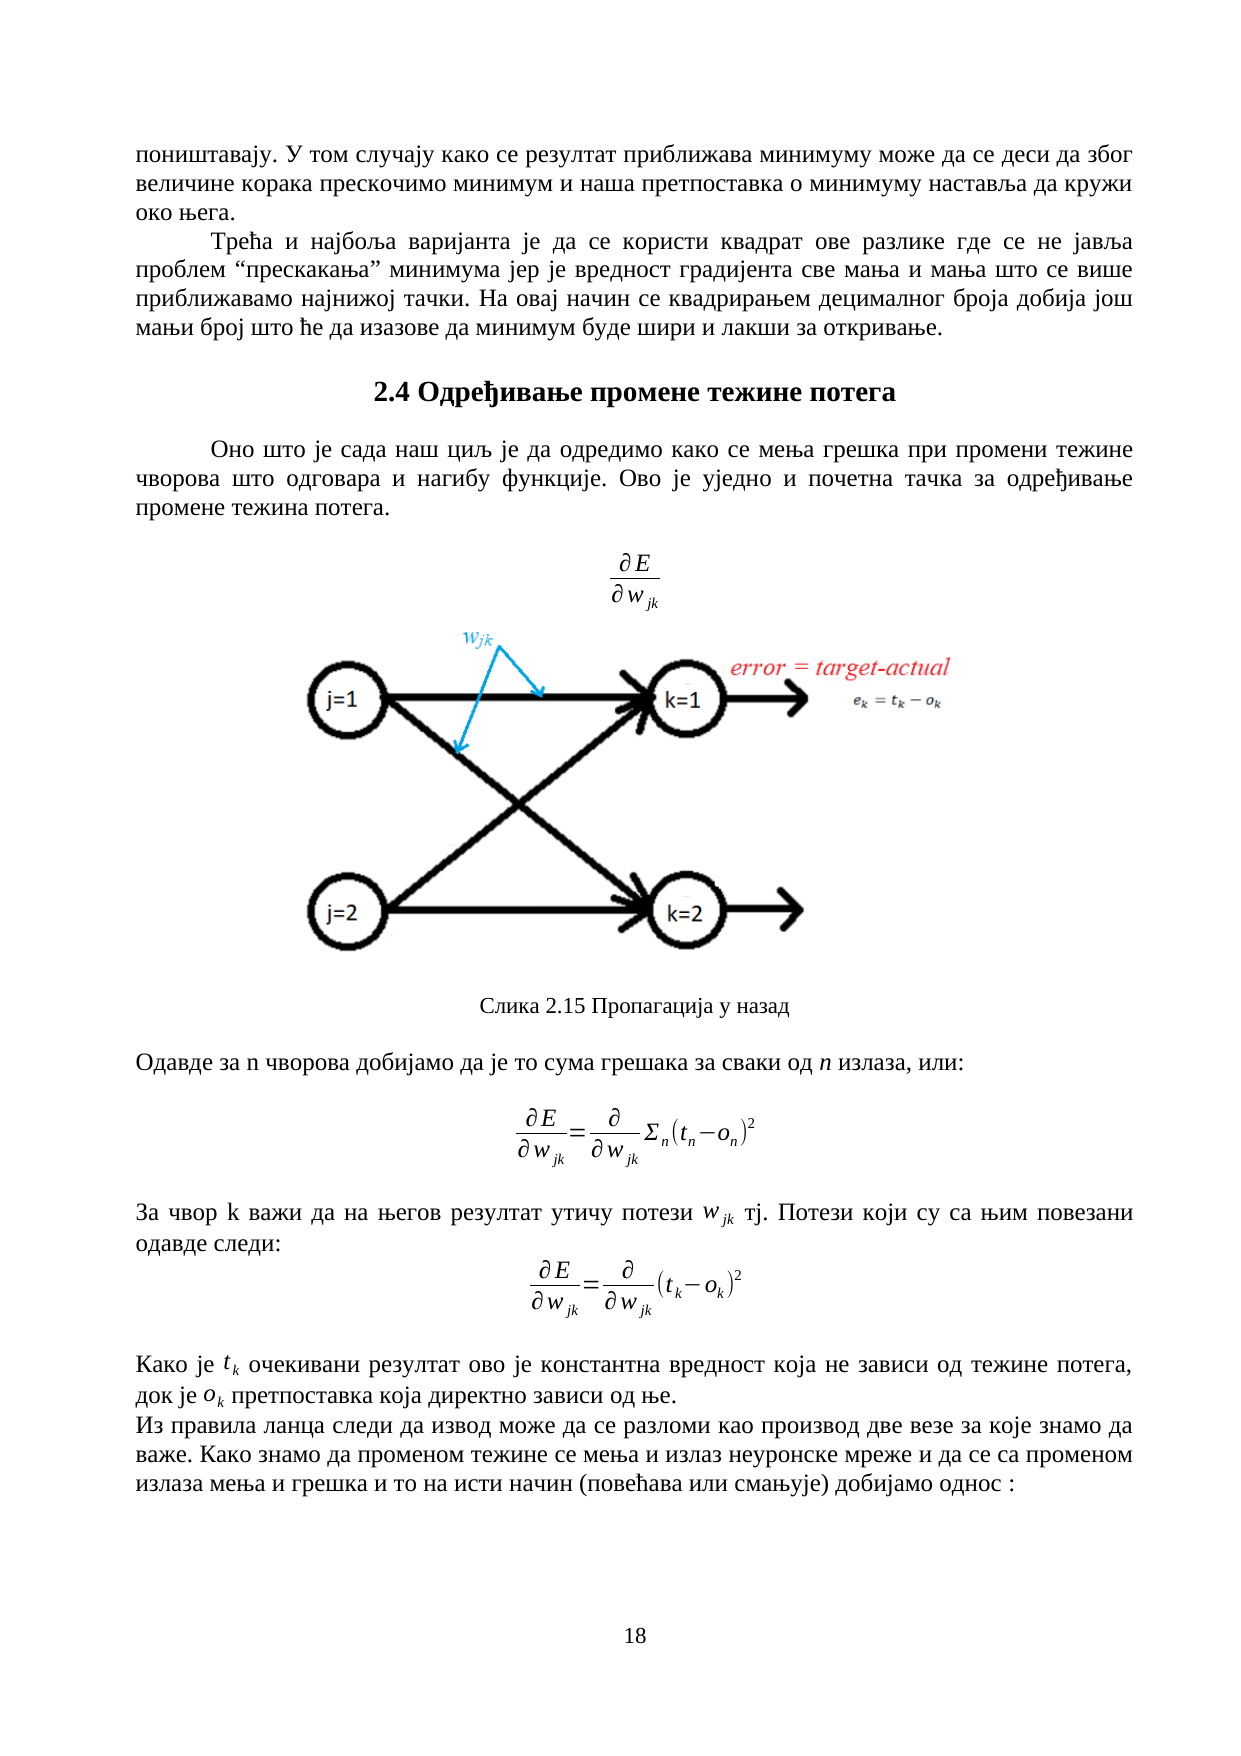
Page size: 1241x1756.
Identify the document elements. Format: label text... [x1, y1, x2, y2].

text Одавде за n чворова добијамо да је то сума грешака за сваки од n излаза, или: [135, 1047, 1134, 1076]
text Слика 2.15 Пропагација у назад [135, 992, 1134, 1018]
picture [295, 612, 974, 993]
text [135, 139, 1134, 226]
text Оно што је сада наш циљ је да одредимо како се мења грешка при промени тежине чворова што одговара и нагибу функције. Ово је уједно и почетна тачка за одређивање промене тежина потега. [135, 434, 1134, 521]
text За чвор k важи да на његов резултат утичу потези тј. Потези који су са њим повезани одавде следи: [135, 1196, 1134, 1256]
text Из правила ланца следи да извод може да се разломи као производ две везе за које знамо да важе. Како знамо да променом тежине се мења и излаз неуронске мреже и да се са променом излаза мења и грешка и то на исти начин (повећава или смањује) добијамо однос : [135, 1411, 1134, 1497]
text 2.4 Одређивање промене тежине потега [135, 374, 1134, 408]
text Како је очекивани резултат ово је константна вредност која не зависи од тежине потега, док је претпоставка која директно зависи од ње. [135, 1348, 1134, 1411]
text Трећа и најбоља варијанта је да се користи квадрат ове разлике где се не јавља проблем “прескакања” минимума јер је вредност градијента све мања и мања што се више приближавамо најнижој тачки. На овај начин се квадрирањем децималног броја добија још мањи број што ће да изазове да минимум буде шири и лакши за откривање. [135, 226, 1134, 341]
